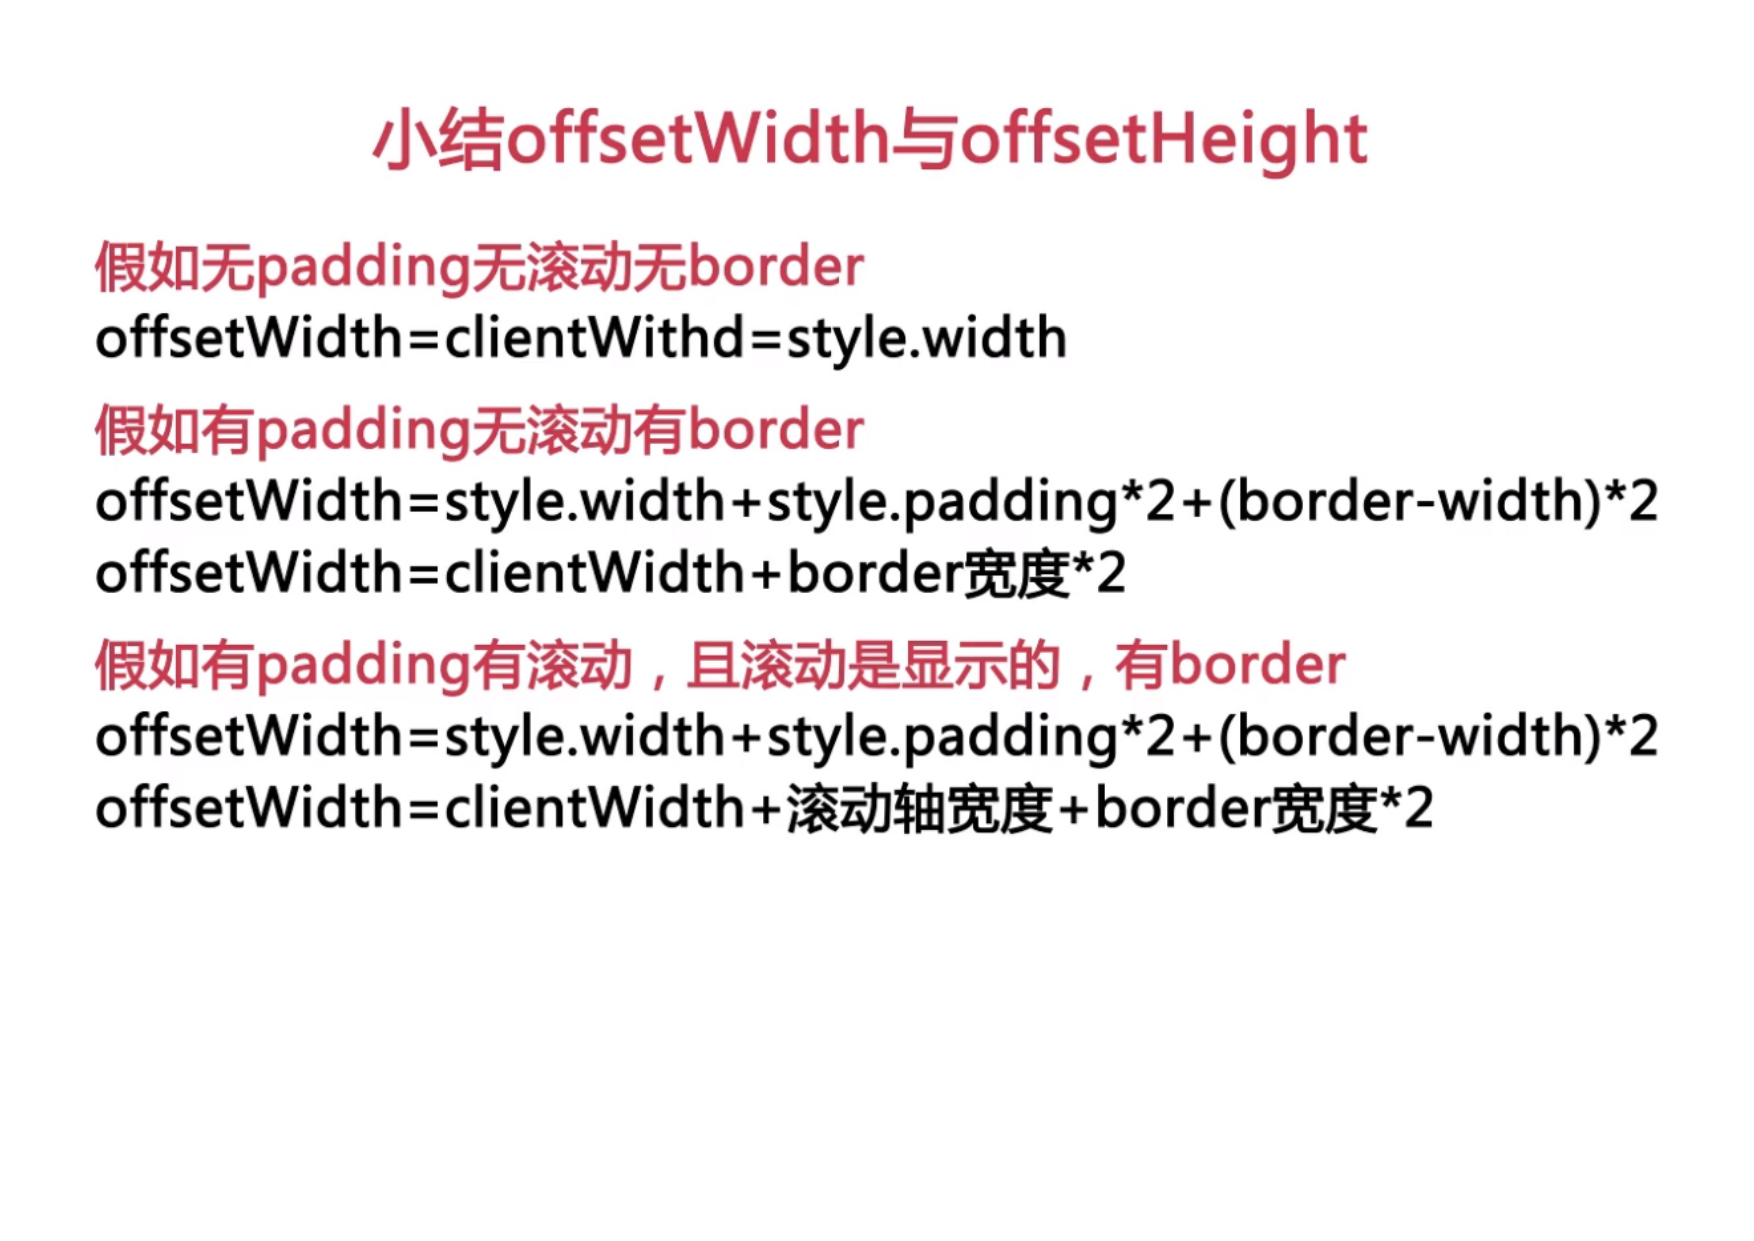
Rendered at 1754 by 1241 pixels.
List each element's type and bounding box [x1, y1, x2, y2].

picture [75, 83, 1679, 846]
